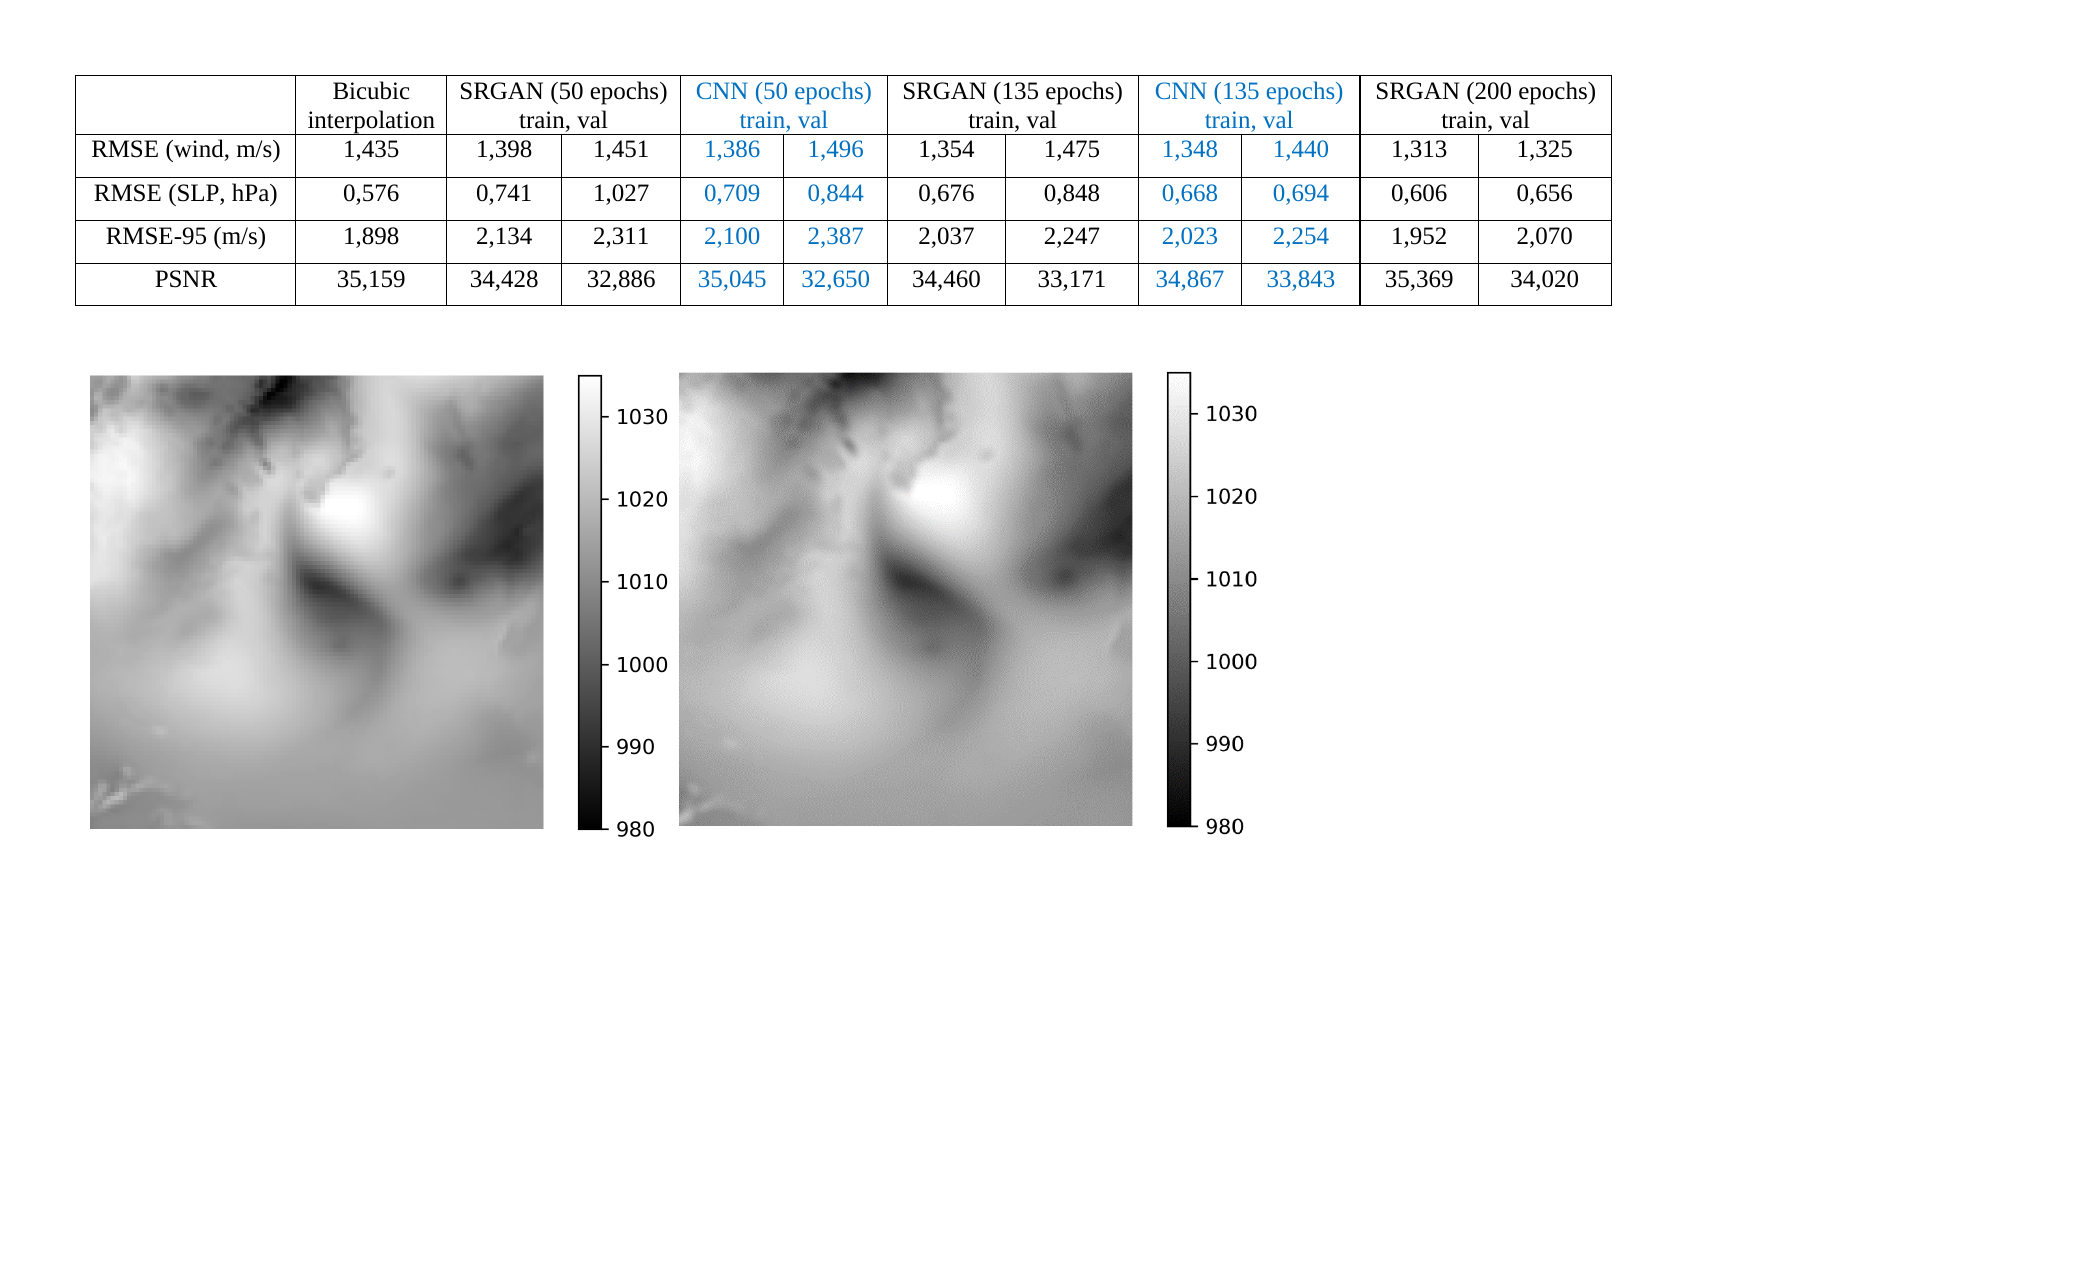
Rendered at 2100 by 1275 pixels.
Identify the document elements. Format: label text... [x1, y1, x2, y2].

table_cell 35,159 [296, 264, 446, 305]
table_cell 0,844 [784, 178, 887, 220]
table_cell 2,070 [1479, 221, 1611, 263]
table_cell 0,694 [1242, 178, 1359, 220]
table_cell 0,576 [296, 178, 446, 220]
table_cell 0,676 [888, 178, 1005, 220]
table_cell 1,898 [296, 221, 446, 263]
table_cell 2,311 [562, 221, 680, 263]
table_header SRGAN (50 epochs) train, val [447, 76, 680, 133]
table_header SRGAN (200 epochs) train, val [1361, 76, 1611, 133]
table_cell 2,037 [888, 221, 1005, 263]
table_cell 1,398 [447, 135, 561, 177]
table_cell 2,254 [1242, 221, 1359, 263]
table_cell 32,886 [562, 264, 680, 305]
table_cell RMSE-95 (m/s) [76, 221, 295, 263]
table_cell 34,460 [888, 264, 1005, 305]
table_cell 34,867 [1139, 264, 1241, 305]
table_cell 0,656 [1479, 178, 1611, 220]
table_cell 32,650 [784, 264, 887, 305]
table_header CNN (135 epochs) train, val [1139, 76, 1359, 133]
table_cell 0,848 [1006, 178, 1138, 220]
table_cell 2,247 [1006, 221, 1138, 263]
table_cell 2,023 [1139, 221, 1241, 263]
table_cell 2,134 [447, 221, 561, 263]
table_cell 33,171 [1006, 264, 1138, 305]
table_cell 1,325 [1479, 135, 1611, 177]
table_cell 1,440 [1242, 135, 1359, 177]
table_cell 0,668 [1139, 178, 1241, 220]
table_cell 2,100 [681, 221, 783, 263]
table_cell RMSE (SLP, hPa) [76, 178, 295, 220]
table_cell 33,843 [1242, 264, 1359, 305]
table_cell 0,709 [681, 178, 783, 220]
table_cell 34,020 [1479, 264, 1611, 305]
table_header SRGAN (135 epochs) train, val [888, 76, 1138, 133]
table_cell 1,386 [681, 135, 783, 177]
picture [75, 353, 1267, 847]
table_cell RMSE (wind, m/s) [76, 135, 295, 177]
table_cell 35,369 [1361, 264, 1478, 305]
table_cell 1,435 [296, 135, 446, 177]
table_cell 0,741 [447, 178, 561, 220]
table_cell 1,451 [562, 135, 680, 177]
table_cell 34,428 [447, 264, 561, 305]
table_cell 35,045 [681, 264, 783, 305]
table_header [76, 76, 295, 133]
table_cell 1,354 [888, 135, 1005, 177]
table_cell PSNR [76, 264, 295, 305]
table_cell 1,952 [1361, 221, 1478, 263]
table_cell 1,475 [1006, 135, 1138, 177]
table_header CNN (50 epochs) train, val [681, 76, 887, 133]
table_cell 1,313 [1361, 135, 1478, 177]
table_cell 1,027 [562, 178, 680, 220]
table_header Bicubic interpolation [296, 76, 446, 133]
table_cell 1,348 [1139, 135, 1241, 177]
table_cell 2,387 [784, 221, 887, 263]
table_cell 0,606 [1361, 178, 1478, 220]
table_cell 1,496 [784, 135, 887, 177]
